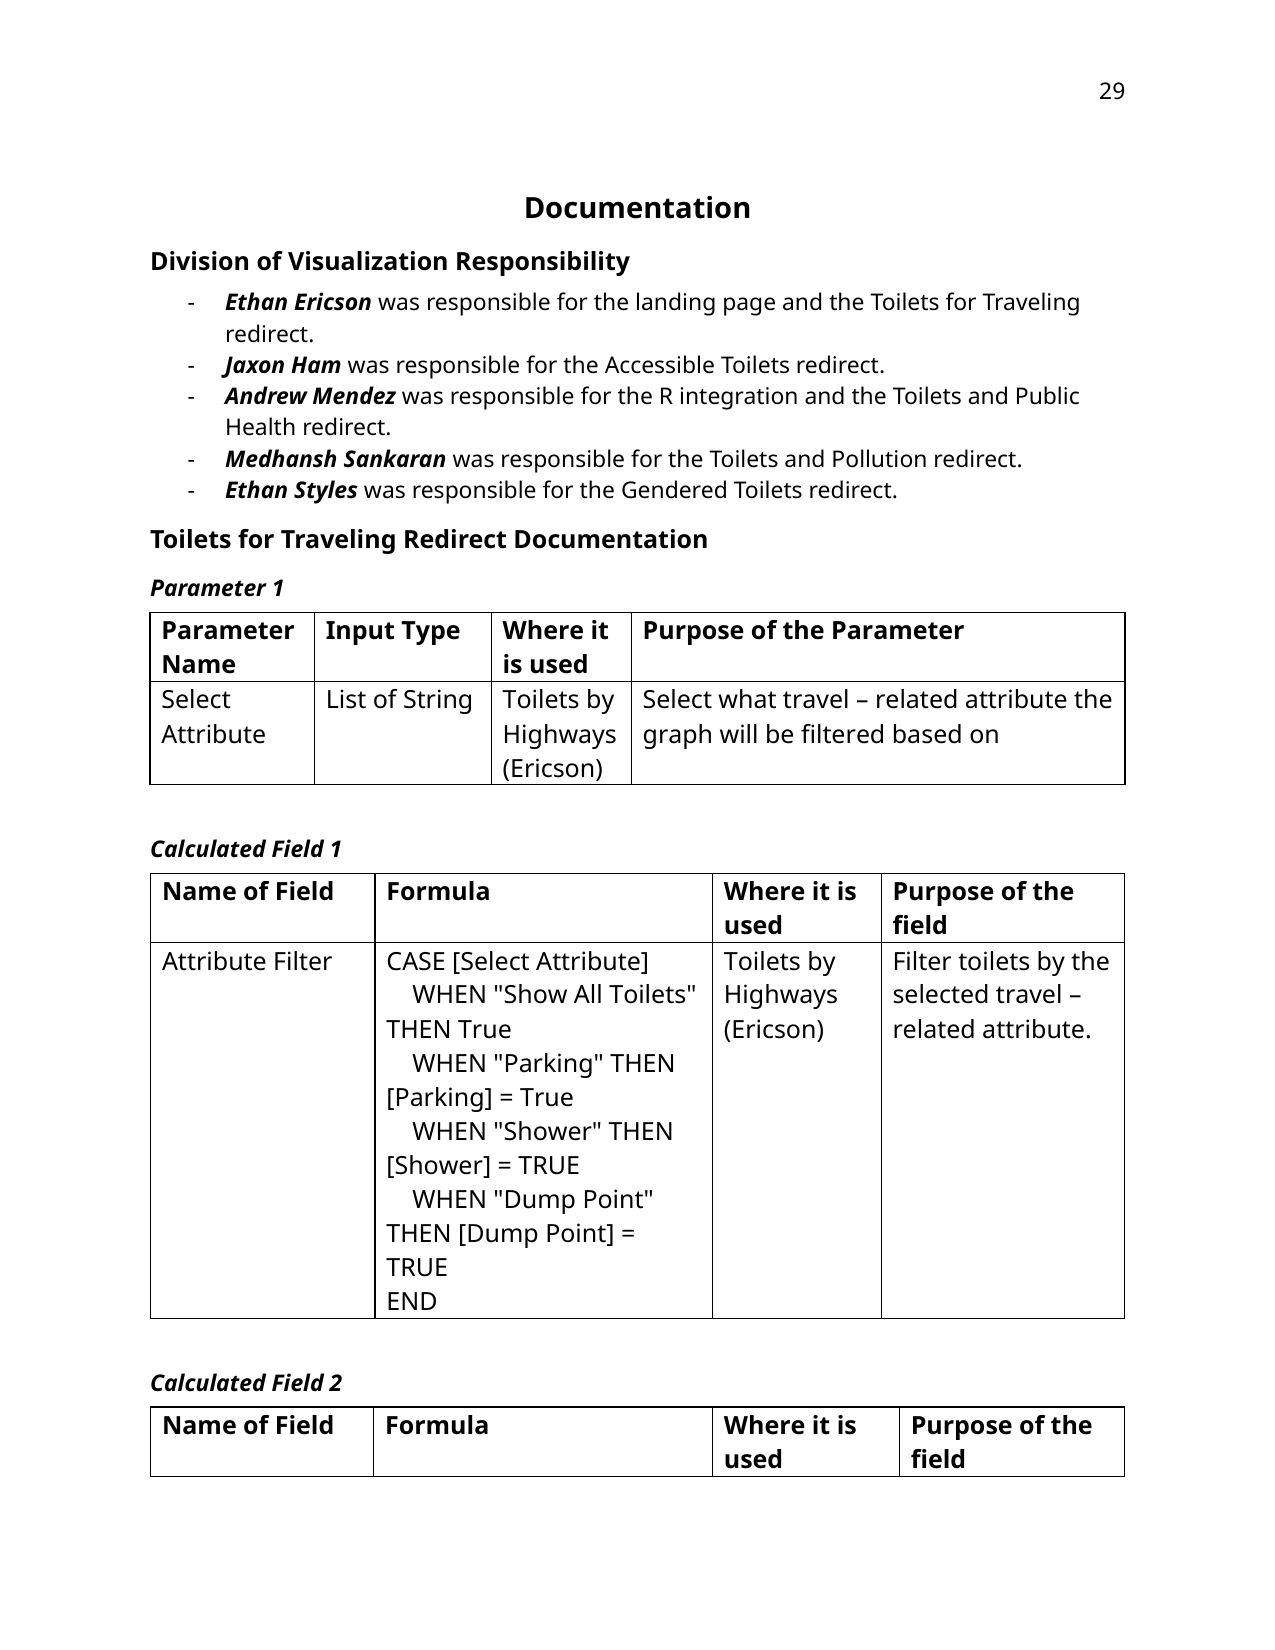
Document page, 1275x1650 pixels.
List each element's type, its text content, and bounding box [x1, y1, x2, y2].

table_cell Select what travel – related attribute the graph will be filtered based on [632, 682, 1124, 784]
table_header Name of Field [151, 1408, 373, 1476]
list Andrew Mendez was responsible for the R integration and the Toilets and Public Health redirect. [187, 380, 1125, 442]
table_header Where it is used [713, 874, 881, 942]
table_header Purpose of the field [882, 874, 1124, 942]
list Ethan Styles was responsible for the Gendered Toilets redirect. [187, 474, 1125, 505]
table_header Purpose of the field [900, 1408, 1124, 1476]
subtitle Parameter 1 [150, 572, 1125, 604]
table_header Where it is used [713, 1408, 899, 1476]
table_cell CASE [Select Attribute] WHEN "Show All Toilets" THEN True WHEN "Parking" THEN [Parking] = True WHEN "Shower" THEN [Shower] = TRUE WHEN "Dump Point" THEN [Dump Point] = TRUE END [376, 943, 712, 1318]
subtitle Calculated Field 2 [150, 1367, 1125, 1398]
list Jaxon Ham was responsible for the Accessible Toilets redirect. [187, 349, 1125, 380]
table_header Formula [374, 1408, 712, 1476]
table_header Input Type [315, 613, 491, 681]
table_header Where it is used [492, 613, 631, 681]
table_cell Toilets by Highways (Ericson) [713, 943, 881, 1318]
table_header Purpose of the Parameter [632, 613, 1124, 681]
list Ethan Ericson was responsible for the landing page and the Toilets for Traveling redirect. [187, 286, 1125, 349]
table_cell Filter toilets by the selected travel – related attribute. [882, 943, 1124, 1318]
subtitle Documentation [150, 187, 1125, 227]
subtitle Toilets for Traveling Redirect Documentation [150, 522, 1125, 556]
table_header Parameter Name [151, 613, 314, 681]
table_cell List of String [315, 682, 491, 784]
list Medhansh Sankaran was responsible for the Toilets and Pollution redirect. [187, 442, 1125, 474]
table_header Formula [376, 874, 712, 942]
table_cell Select Attribute [151, 682, 314, 784]
subtitle Calculated Field 1 [150, 833, 1125, 864]
table_header Name of Field [151, 874, 374, 942]
table_cell Attribute Filter [151, 943, 374, 1318]
table_cell Toilets by Highways (Ericson) [492, 682, 631, 784]
subtitle Division of Visualization Responsibility [150, 244, 1125, 278]
